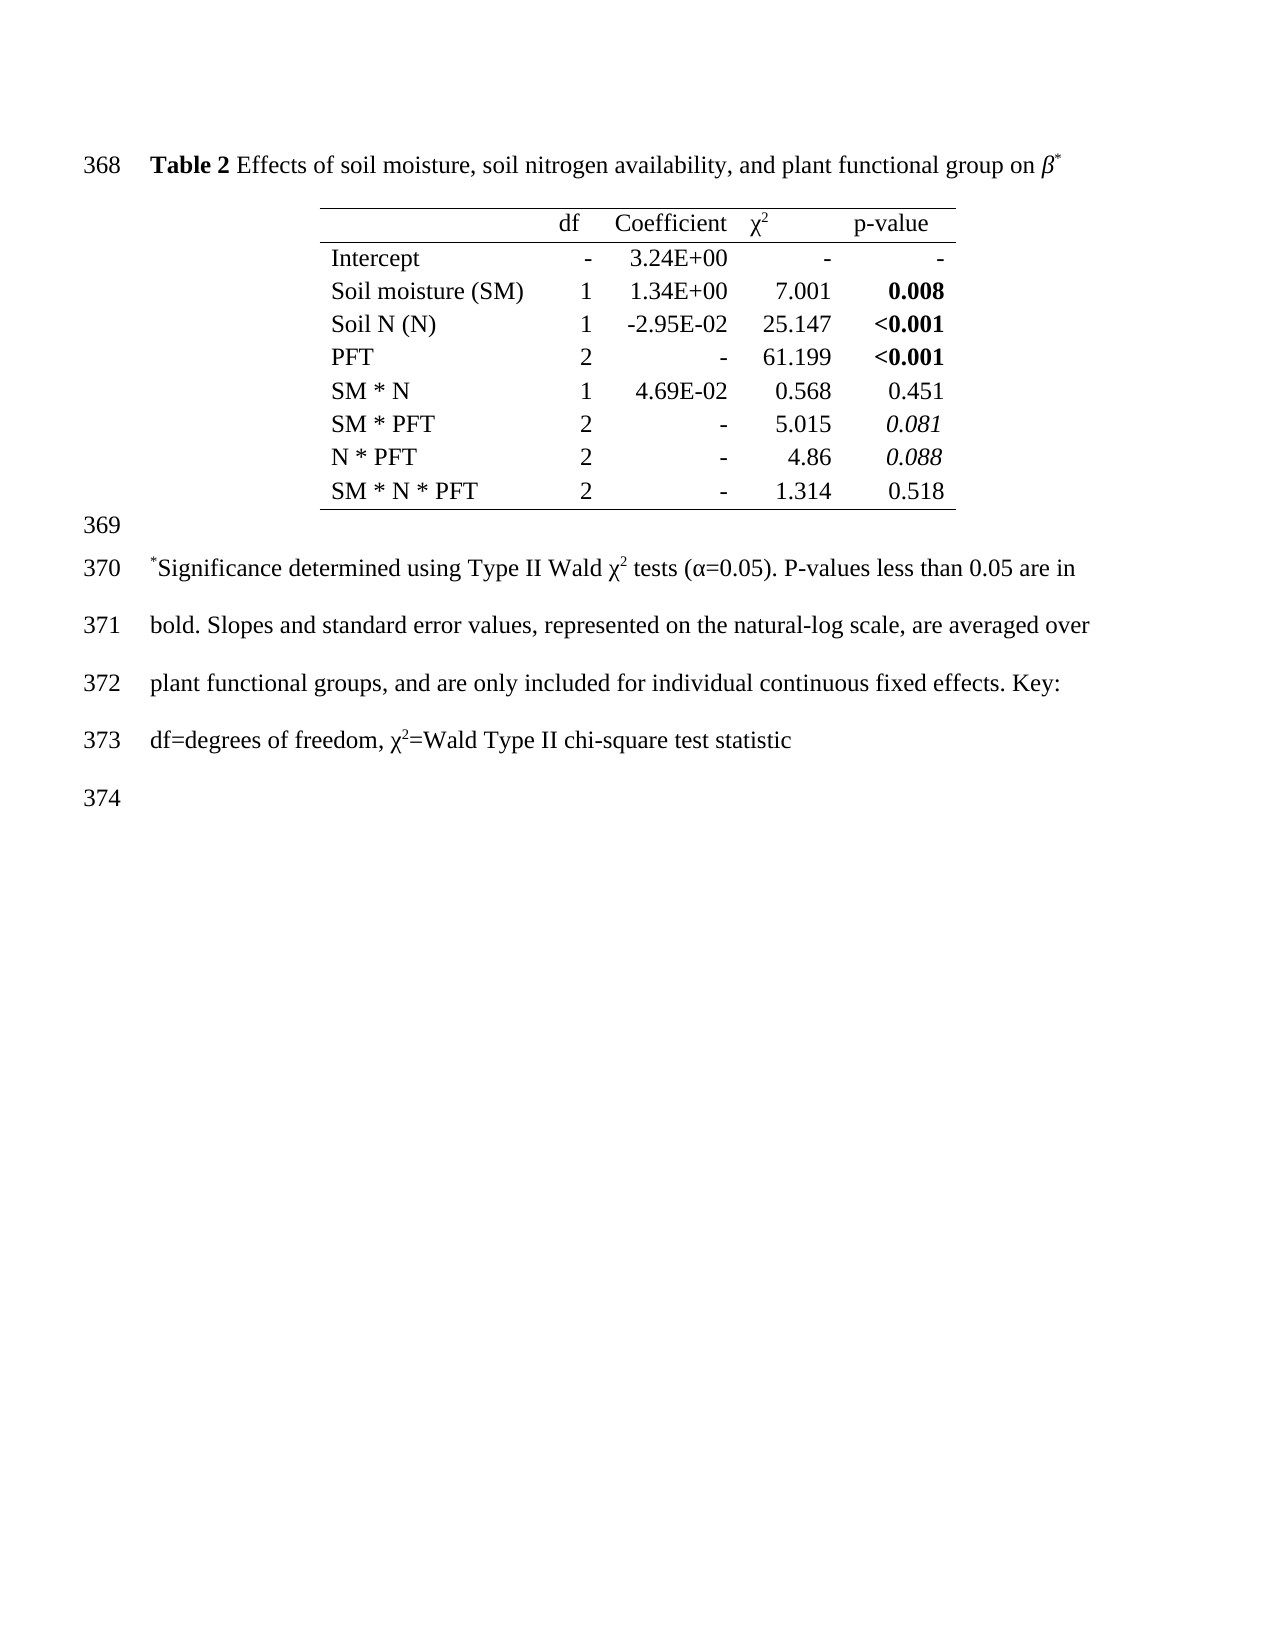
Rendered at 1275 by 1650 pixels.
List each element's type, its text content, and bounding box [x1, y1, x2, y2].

table_header Coefficient [603, 209, 739, 242]
table_cell 1 [548, 376, 603, 409]
table_header p-value [843, 209, 956, 242]
table_cell 1.34E+00 [603, 276, 739, 309]
table_cell 1 [548, 309, 603, 342]
table_cell 0.518 [843, 476, 956, 509]
table_header [320, 209, 547, 242]
table_header df [548, 209, 603, 242]
table_cell 1.314 [739, 476, 842, 509]
table_cell Soil moisture (SM) [320, 276, 547, 309]
table_cell 1 [548, 276, 603, 309]
table_cell PFT [320, 342, 547, 376]
table_header χ2 [739, 209, 842, 242]
table_cell - [603, 409, 739, 442]
table_cell 25.147 [739, 309, 842, 342]
table_cell Intercept [320, 243, 547, 276]
table_cell 0.451 [843, 376, 956, 409]
table_cell - [603, 442, 739, 476]
table_cell - [603, 476, 739, 509]
table_cell SM * N * PFT [320, 476, 547, 509]
table_cell 7.001 [739, 276, 842, 309]
table_cell SM * N [320, 376, 547, 409]
table_cell Soil N (N) [320, 309, 547, 342]
table_cell 61.199 [739, 342, 842, 376]
table_cell 0.568 [739, 376, 842, 409]
table_cell 0.088 [843, 442, 956, 476]
table_cell 0.081 [843, 409, 956, 442]
table_cell <0.001 [843, 309, 956, 342]
table_cell 2 [548, 442, 603, 476]
text Table 2 Effects of soil moisture, soil nitrogen availability, and plant functional group on β* [150, 150, 1125, 179]
table_cell 4.86 [739, 442, 842, 476]
table_cell - [603, 342, 739, 376]
table_cell - [548, 243, 603, 276]
table_cell -2.95E-02 [603, 309, 739, 342]
table_cell 3.24E+00 [603, 243, 739, 276]
table_cell 2 [548, 476, 603, 509]
table_cell 2 [548, 409, 603, 442]
table_cell 0.008 [843, 276, 956, 309]
table_cell 2 [548, 342, 603, 376]
table_cell N * PFT [320, 442, 547, 476]
table_cell - [739, 243, 842, 276]
table_cell SM * PFT [320, 409, 547, 442]
text *Significance determined using Type II Wald χ2 tests (α=0.05). P-values less than 0.05 are in bold. Slopes and standard error values, represented on the natural-log scale, are averaged over plant functional groups, and are only included for individual continuous fixed effects. Key: df=degrees of freedom, χ2=Wald Type II chi-square test statistic [150, 553, 1125, 754]
table_cell 5.015 [739, 409, 842, 442]
table_cell <0.001 [843, 342, 956, 376]
table_cell 4.69E-02 [603, 376, 739, 409]
table_cell - [843, 243, 956, 276]
